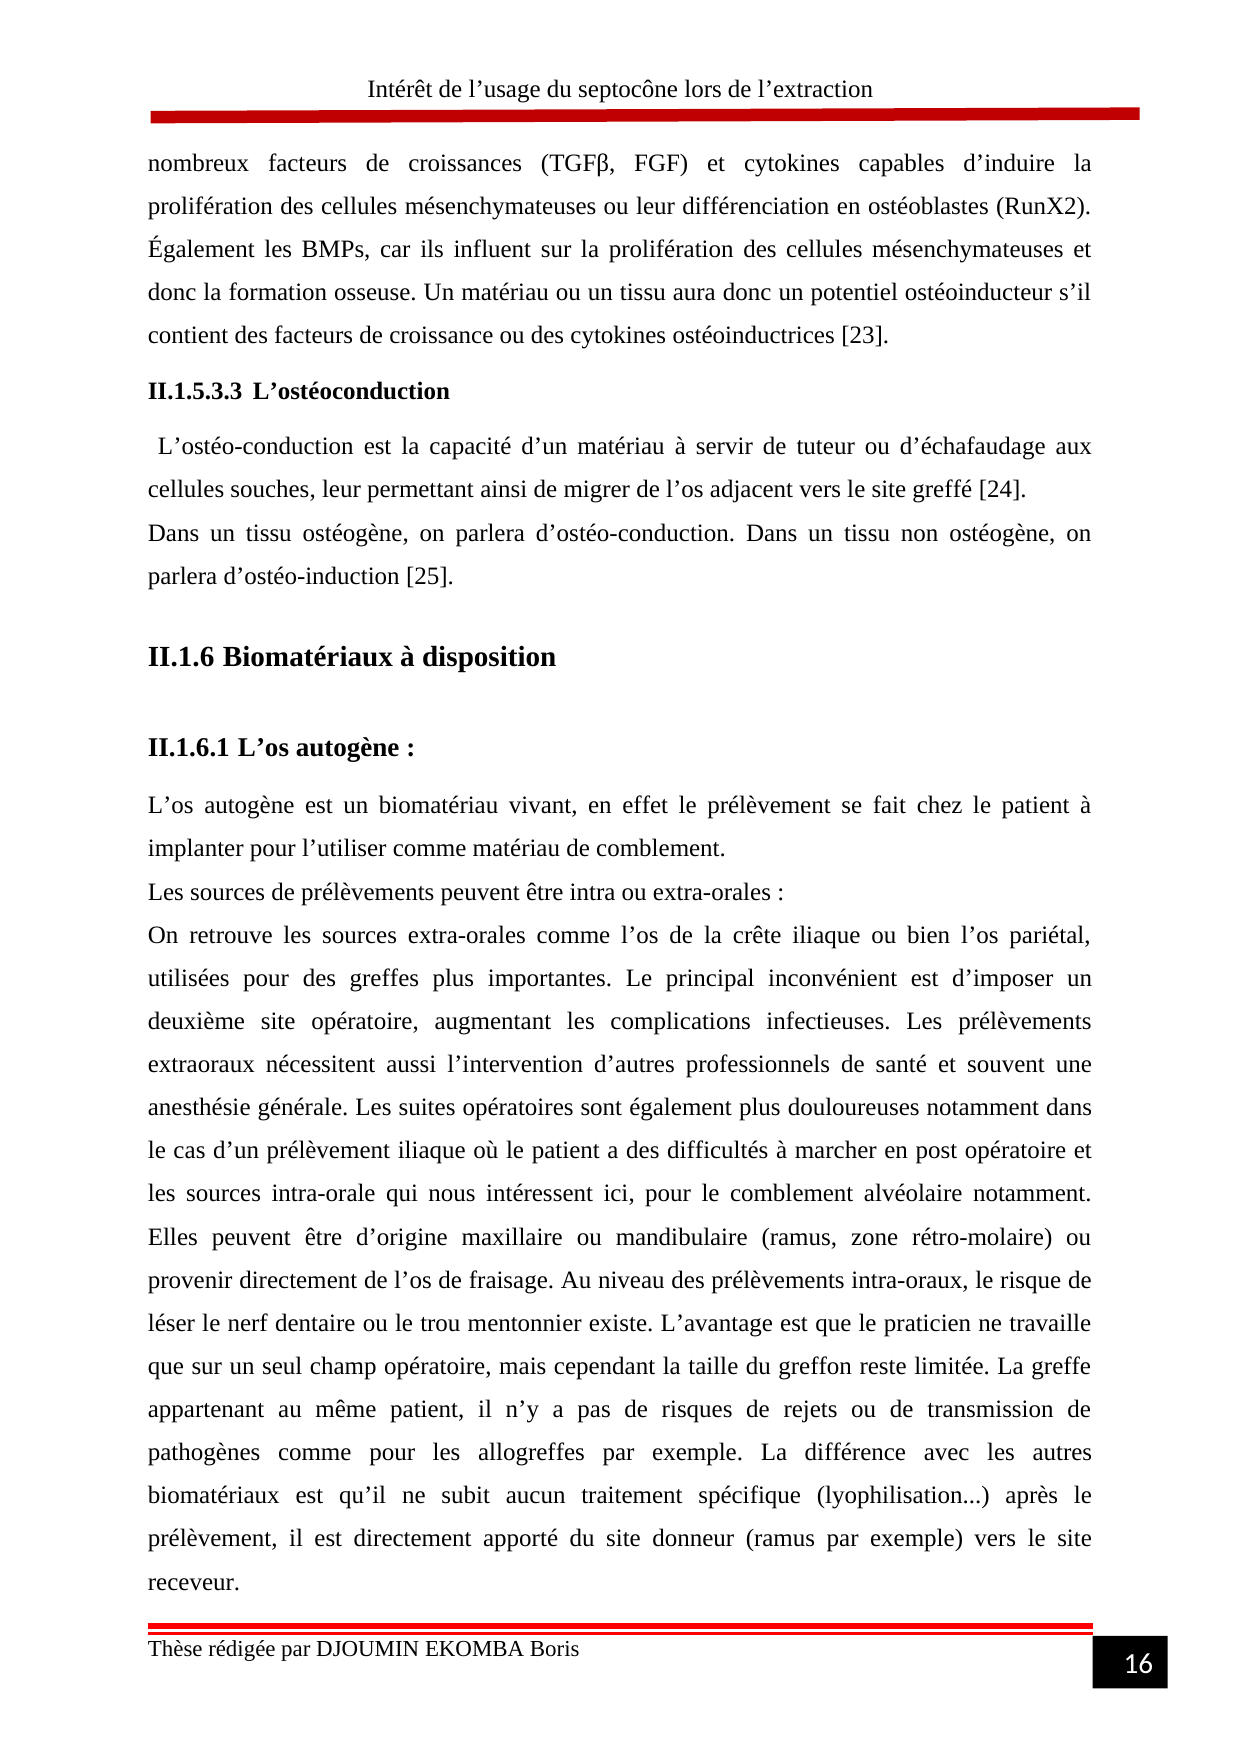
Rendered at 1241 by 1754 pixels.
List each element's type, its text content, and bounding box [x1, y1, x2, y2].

text On retrouve les sources extra-orales comme l’os de la crête iliaque ou bien l’os pariétal, utilisées pour des greffes plus importantes. Le principal inconvénient est d’imposer un deuxième site opératoire, augmentant les complications infectieuses. Les prélèvements extraoraux nécessitent aussi l’intervention d’autres professionnels de santé et souvent une anesthésie générale. Les suites opératoires sont également plus douloureuses notamment dans le cas d’un prélèvement iliaque où le patient a des difficultés à marcher en post opératoire et les sources intra-orale qui nous intéressent ici, pour le comblement alvéolaire notamment. Elles peuvent être d’origine maxillaire ou mandibulaire (ramus, zone rétro-molaire) ou provenir directement de l’os de fraisage. Au niveau des prélèvements intra-oraux, le risque de léser le nerf dentaire ou le trou mentonnier existe. L’avantage est que le praticien ne travaille que sur un seul champ opératoire, mais cependant la taille du greffon reste limitée. La greffe appartenant au même patient, il n’y a pas de risques de rejets ou de transmission de pathogènes comme pour les allogreffes par exemple. La différence avec les autres biomatériaux est qu’il ne subit aucun traitement spécifique (lyophilisation...) après le prélèvement, il est directement apporté du site donneur (ramus par exemple) vers le site receveur. [148, 920, 1093, 1595]
subtitle L’ostéoconduction [148, 376, 1093, 404]
text Les sources de prélèvements peuvent être intra ou extra-orales : [148, 877, 1093, 905]
subtitle Biomatériaux à disposition [148, 639, 1093, 673]
text Dans un tissu ostéogène, on parlera d’ostéo-conduction. Dans un tissu non ostéogène, on parlera d’ostéo-induction [25]. [148, 518, 1093, 589]
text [148, 148, 1093, 349]
text L’os autogène est un biomatériau vivant, en effet le prélèvement se fait chez le patient à implanter pour l’utiliser comme matériau de comblement. [148, 790, 1093, 862]
text L’ostéo-conduction est la capacité d’un matériau à servir de tuteur ou d’échafaudage aux cellules souches, leur permettant ainsi de migrer de l’os adjacent vers le site greffé [24]. [148, 431, 1093, 503]
subtitle L’os autogène : [148, 731, 1093, 762]
